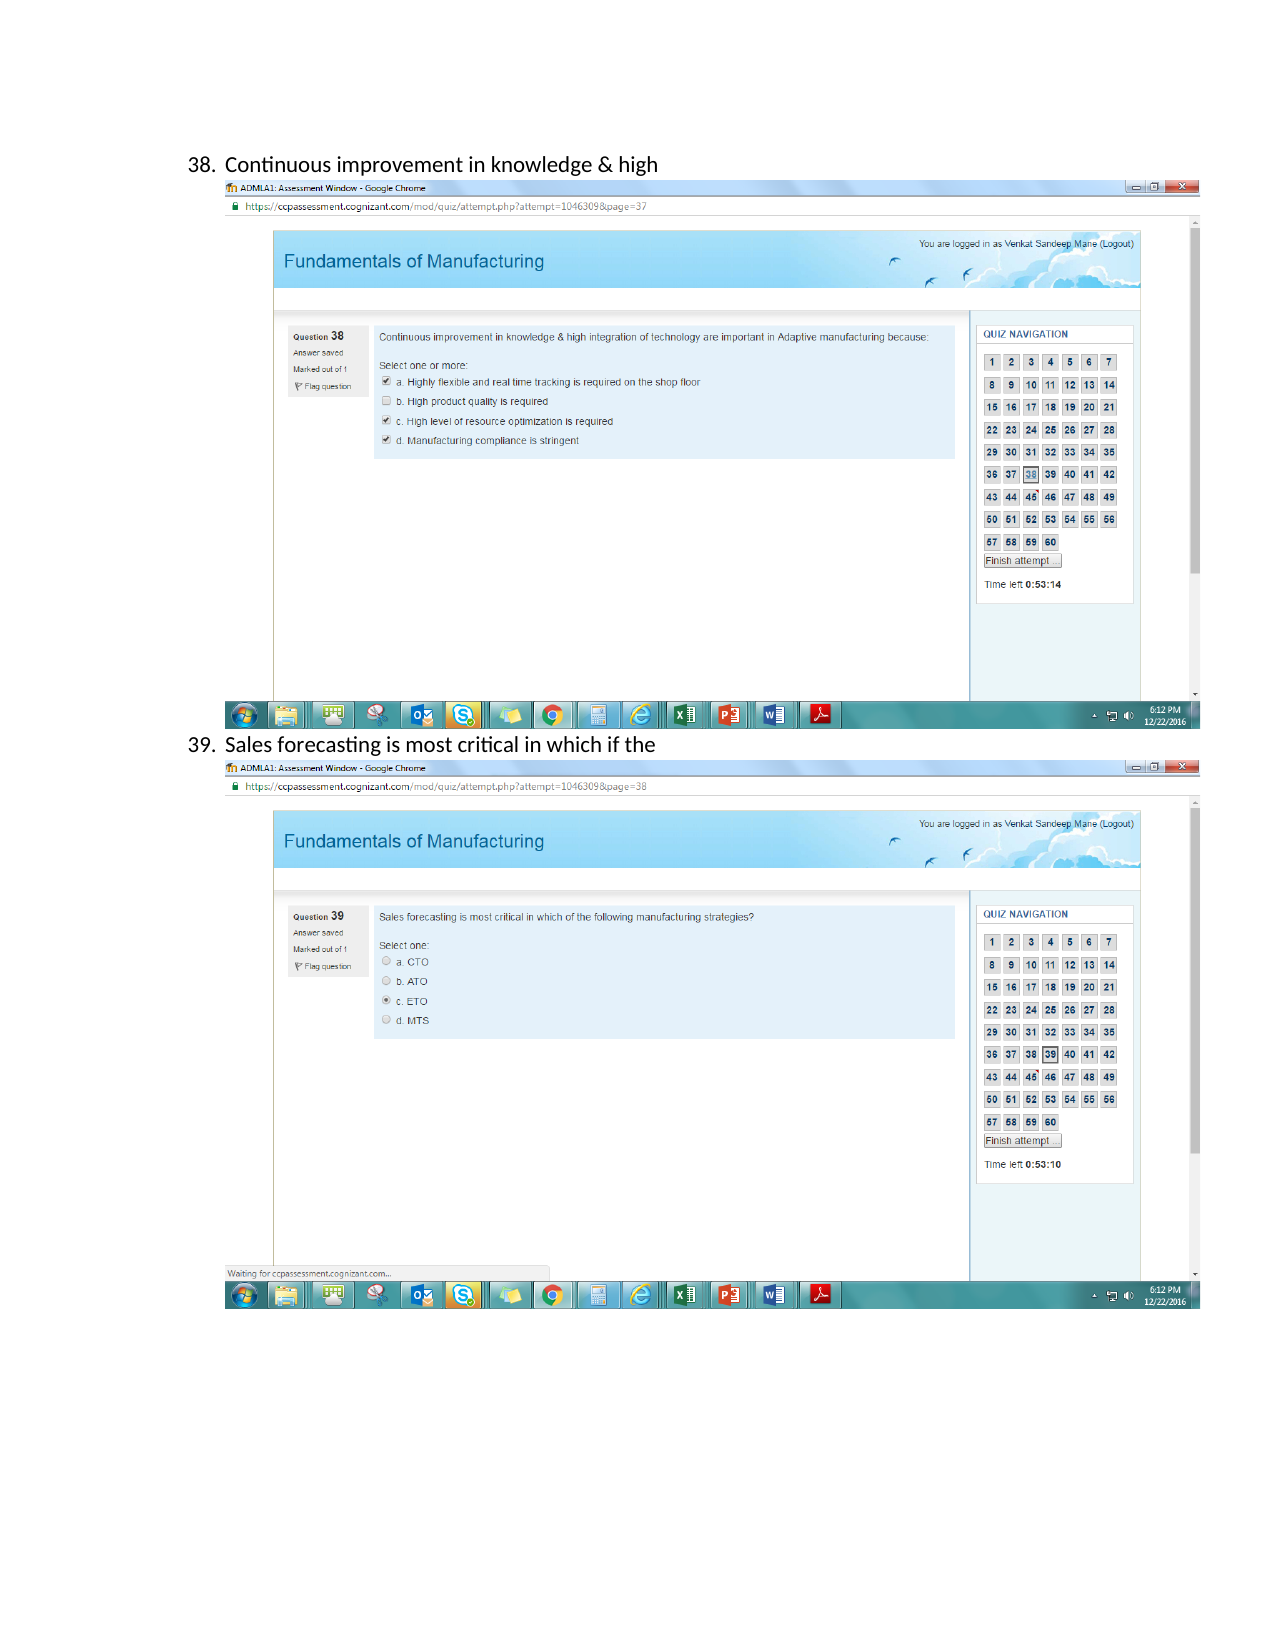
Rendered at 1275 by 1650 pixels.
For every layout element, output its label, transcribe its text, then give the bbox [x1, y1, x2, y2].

picture [225, 180, 1200, 729]
picture [225, 760, 1200, 1309]
